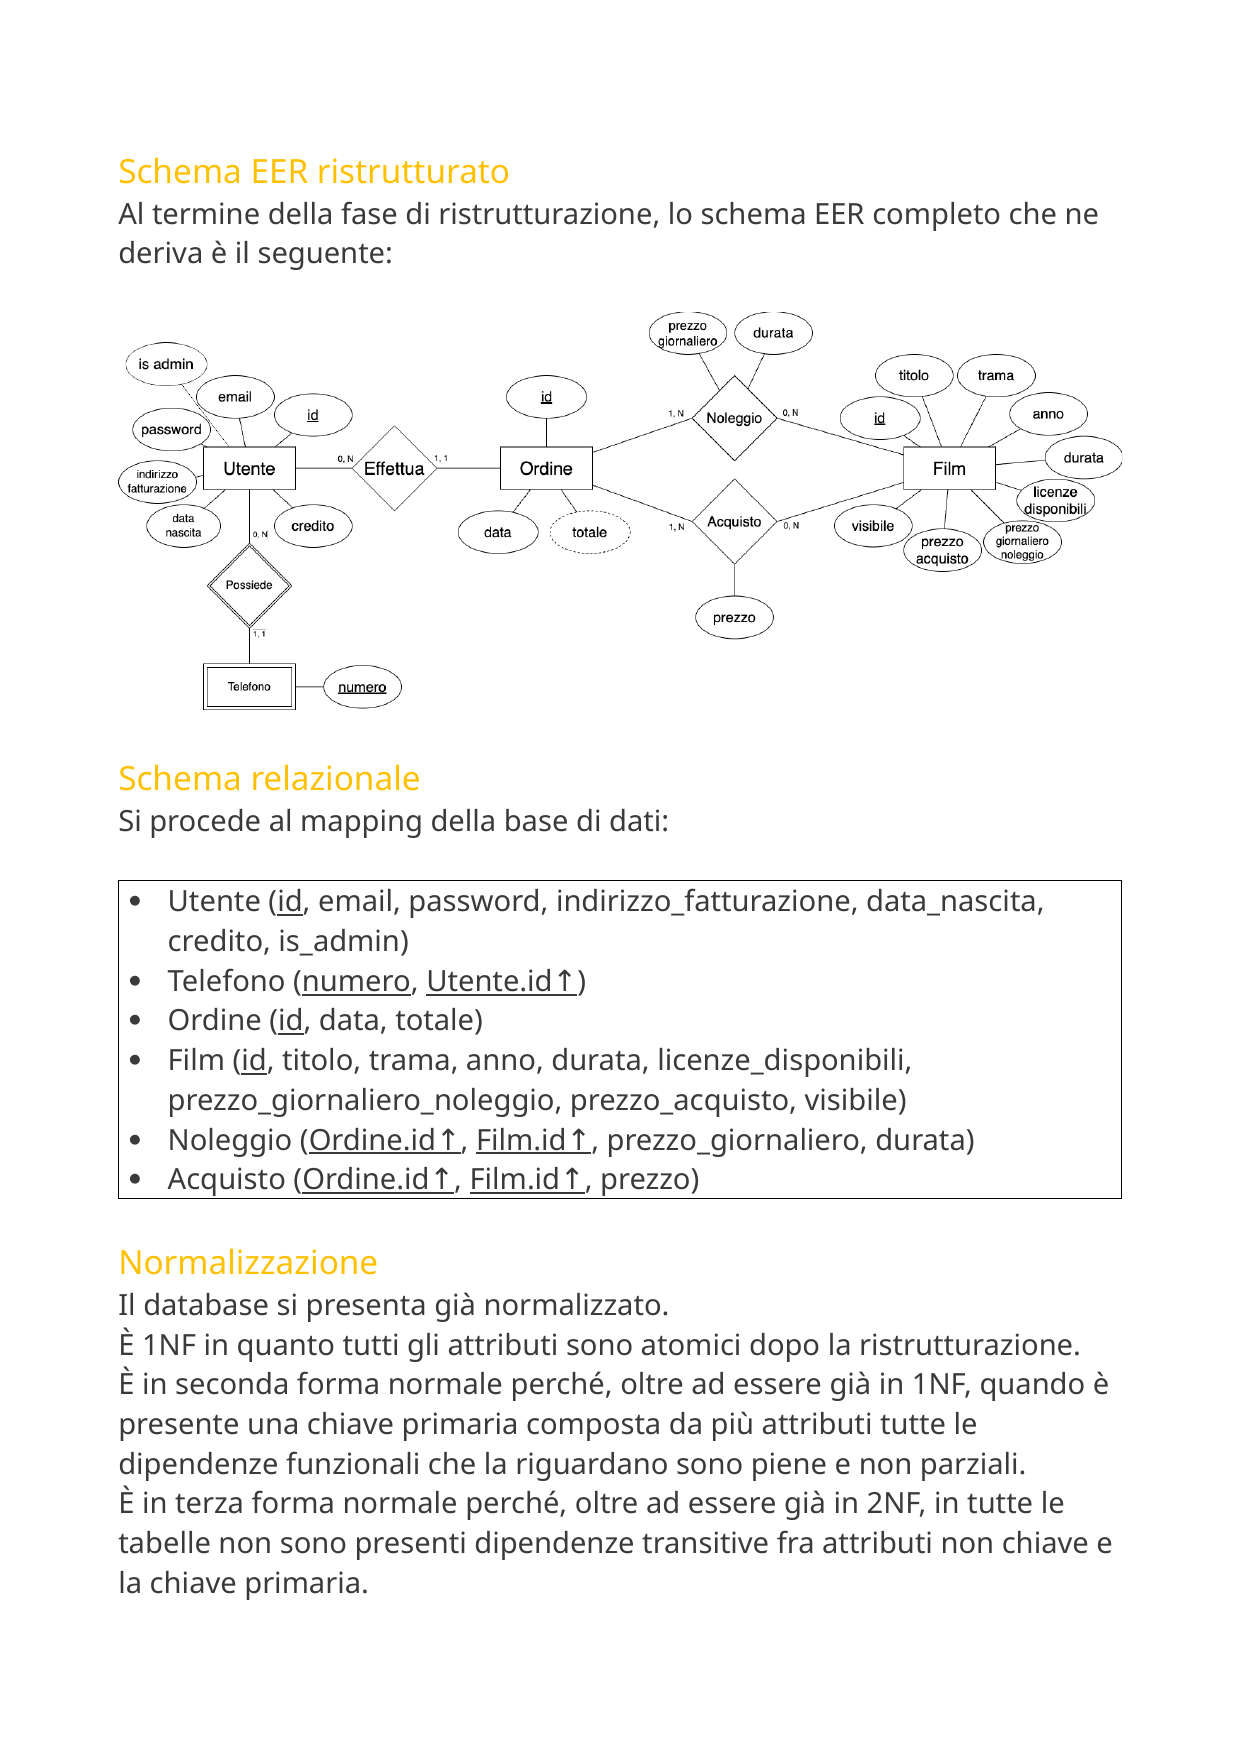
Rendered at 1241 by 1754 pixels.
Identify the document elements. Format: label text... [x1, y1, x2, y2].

picture [118, 312, 1123, 710]
text Il database si presenta già normalizzato. [118, 1284, 1122, 1324]
text È in terza forma normale perché, oltre ad essere già in 2NF, in tutte le tabelle non sono presenti dipendenze transitive fra attributi non chiave e la chiave primaria. [118, 1483, 1122, 1602]
text Schema EER ristrutturato [118, 148, 1122, 193]
text È in seconda forma normale perché, oltre ad essere già in 1NF, quando è presente una chiave primaria composta da più attributi tutte le dipendenze funzionali che la riguardano sono piene e non parziali. [118, 1364, 1122, 1483]
table_header Utente (id, email, password, indirizzo_fatturazione, data_nascita, credito, is_admin) Telefono (numero, Utente.id↑) Ordine (id, data, totale) Film (id, titolo, trama, anno, durata, licenze_disponibili, prezzo_giornaliero_noleggio, prezzo_acquisto, visibile) Noleggio (Ordine.id↑, Film.id↑, prezzo_giornaliero, durata) Acquisto (Ordine.id↑, Film.id↑, prezzo) [119, 881, 1121, 1198]
text È 1NF in quanto tutti gli attributi sono atomici dopo la ristrutturazione. [118, 1324, 1122, 1364]
text Schema relazionale [118, 755, 1122, 800]
text Al termine della fase di ristrutturazione, lo schema EER completo che ne deriva è il seguente: [118, 193, 1122, 272]
text Normalizzazione [118, 1239, 1122, 1284]
text Si procede al mapping della base di dati: [118, 800, 1122, 840]
